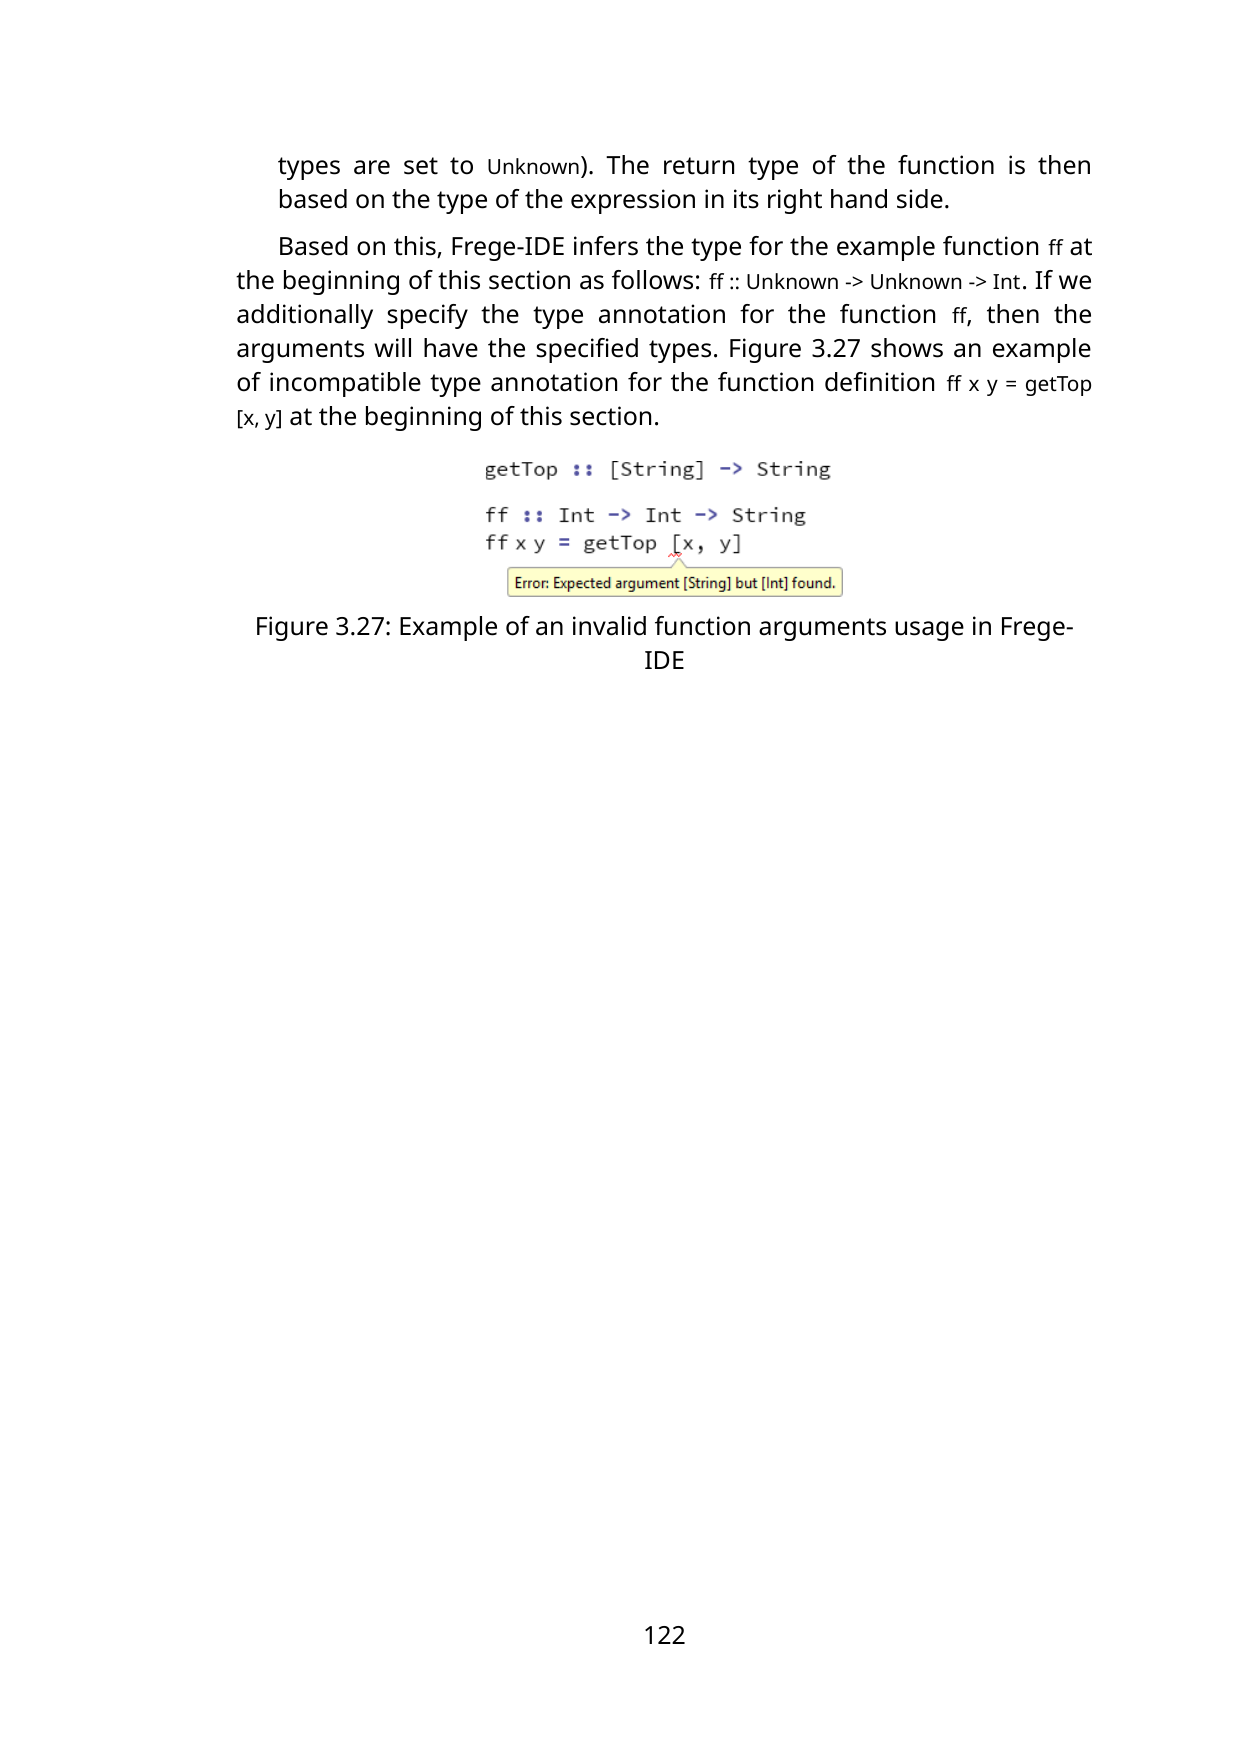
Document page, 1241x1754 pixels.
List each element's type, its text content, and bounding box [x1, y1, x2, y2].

text Based on this, Frege-IDE infers the type for the example function ff at the beginning of this section as follows: ff :: Unknown -> Unknown -> Int. If we additionally specify the type annotation for the function ff, then the arguments will have the specified types. Figure 3.27 shows an example of incompatible type annotation for the function definition ff x y = getTop [x, y] at the beginning of this section. [236, 228, 1092, 433]
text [240, 148, 1092, 216]
text Figure 3.27: Example of an invalid function arguments usage in Frege-IDE [236, 609, 1092, 677]
picture [485, 461, 843, 597]
